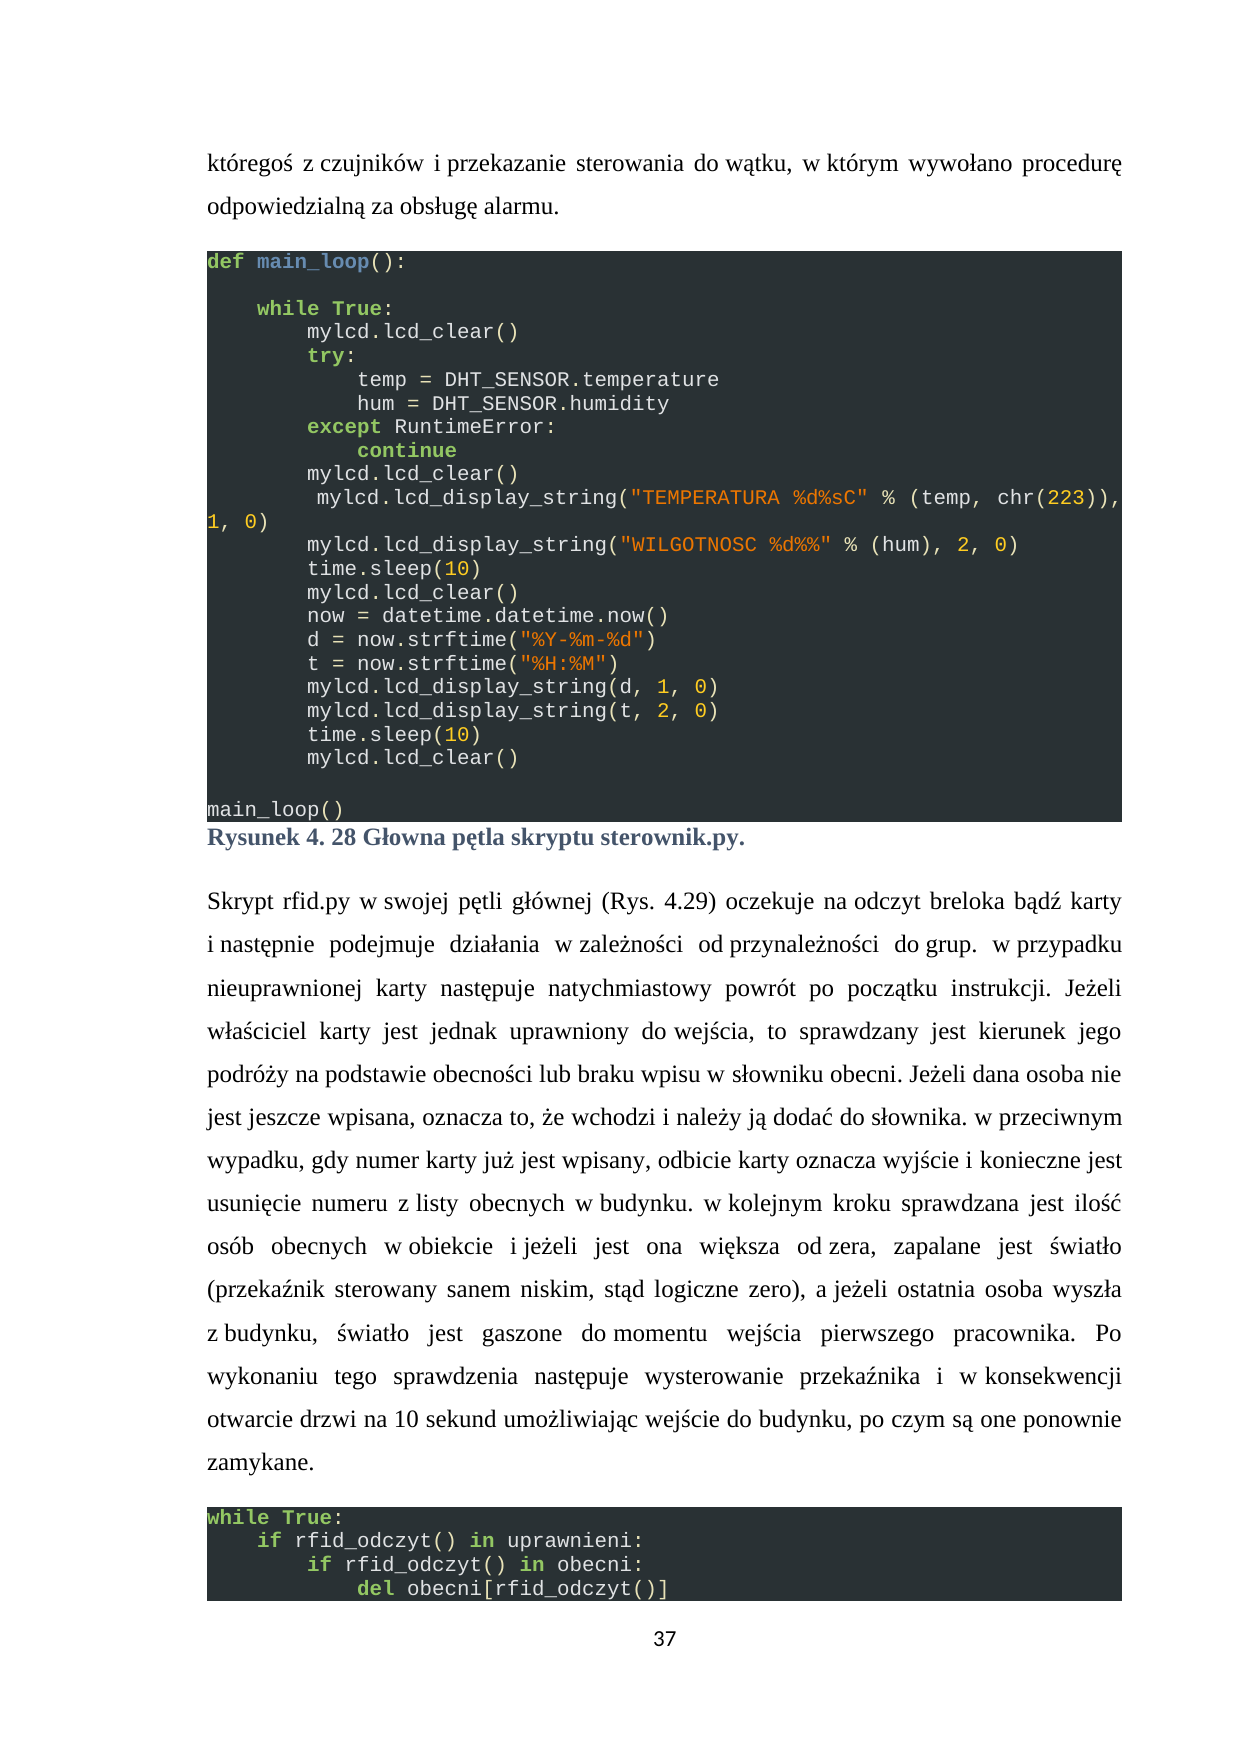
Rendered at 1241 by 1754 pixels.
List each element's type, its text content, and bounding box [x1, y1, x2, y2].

text t = now.strftime("%H:%M") [207, 653, 1122, 676]
text hum = DHT_SENSOR.humidity [207, 392, 1122, 416]
text while True: [207, 298, 1122, 322]
text Skrypt rfid.py w swojej pętli głównej (Rys. 4.29) oczekuje na odczyt breloka bądź karty i następnie podejmuje działania w zależności od przynależności do grup. w przypadku nieuprawnionej karty następuje natychmiastowy powrót po początku instrukcji. Jeżeli właściciel karty jest jednak uprawniony do wejścia, to sprawdzany jest kierunek jego podróży na podstawie obecności lub braku wpisu w słowniku obecni. Jeżeli dana osoba nie jest jeszcze wpisana, oznacza to, że wchodzi i należy ją dodać do słownika. w przeciwnym wypadku, gdy numer karty już jest wpisany, odbicie karty oznacza wyjście i konieczne jest usunięcie numeru z listy obecnych w budynku. w kolejnym kroku sprawdzana jest ilość osób obecnych w obiekcie i jeżeli jest ona większa od zera, zapalane jest światło (przekaźnik sterowany sanem niskim, stąd logiczne zero), a jeżeli ostatnia osoba wyszła z budynku, światło jest gaszone do momentu wejścia pierwszego pracownika. Po wykonaniu tego sprawdzenia następuje wysterowanie przekaźnika i w konsekwencji otwarcie drzwi na 10 sekund umożliwiając wejście do budynku, po czym są one ponownie zamykane. [207, 886, 1122, 1476]
text mylcd.lcd_clear() [207, 582, 1122, 605]
text mylcd.lcd_display_string(t, 2, 0) [207, 700, 1122, 723]
text main_loop() [207, 799, 1122, 822]
text temp = DHT_SENSOR.temperature [207, 369, 1122, 392]
text try: [207, 345, 1122, 369]
text mylcd.lcd_display_string(d, 1, 0) [207, 676, 1122, 700]
text while True: [207, 1507, 1122, 1531]
text time.sleep(10) [207, 723, 1122, 747]
text time.sleep(10) [207, 558, 1122, 582]
text mylcd.lcd_display_string("WILGOTNOSC %d%%" % (hum), 2, 0) [207, 534, 1122, 558]
text mylcd.lcd_clear() [207, 322, 1122, 345]
text def main_loop(): [207, 251, 1122, 274]
text mylcd.lcd_clear() [207, 747, 1122, 771]
text except RuntimeError: [207, 416, 1122, 440]
text if rfid_odczyt() in uprawnieni: [207, 1531, 1122, 1554]
text del obecni[rfid_odczyt()] [207, 1578, 1122, 1601]
text now = datetime.datetime.now() [207, 605, 1122, 629]
text continue [207, 440, 1122, 463]
text mylcd.lcd_display_string("TEMPERATURA %d%sC" % (temp, chr(223)), 1, 0) [207, 487, 1122, 534]
text mylcd.lcd_clear() [207, 463, 1122, 487]
text if rfid_odczyt() in obecni: [207, 1554, 1122, 1578]
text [207, 148, 1122, 219]
text d = now.strftime("%Y-%m-%d") [207, 629, 1122, 653]
text Rysunek 4. 28 Głowna pętla skryptu sterownik.py. [207, 822, 1122, 851]
